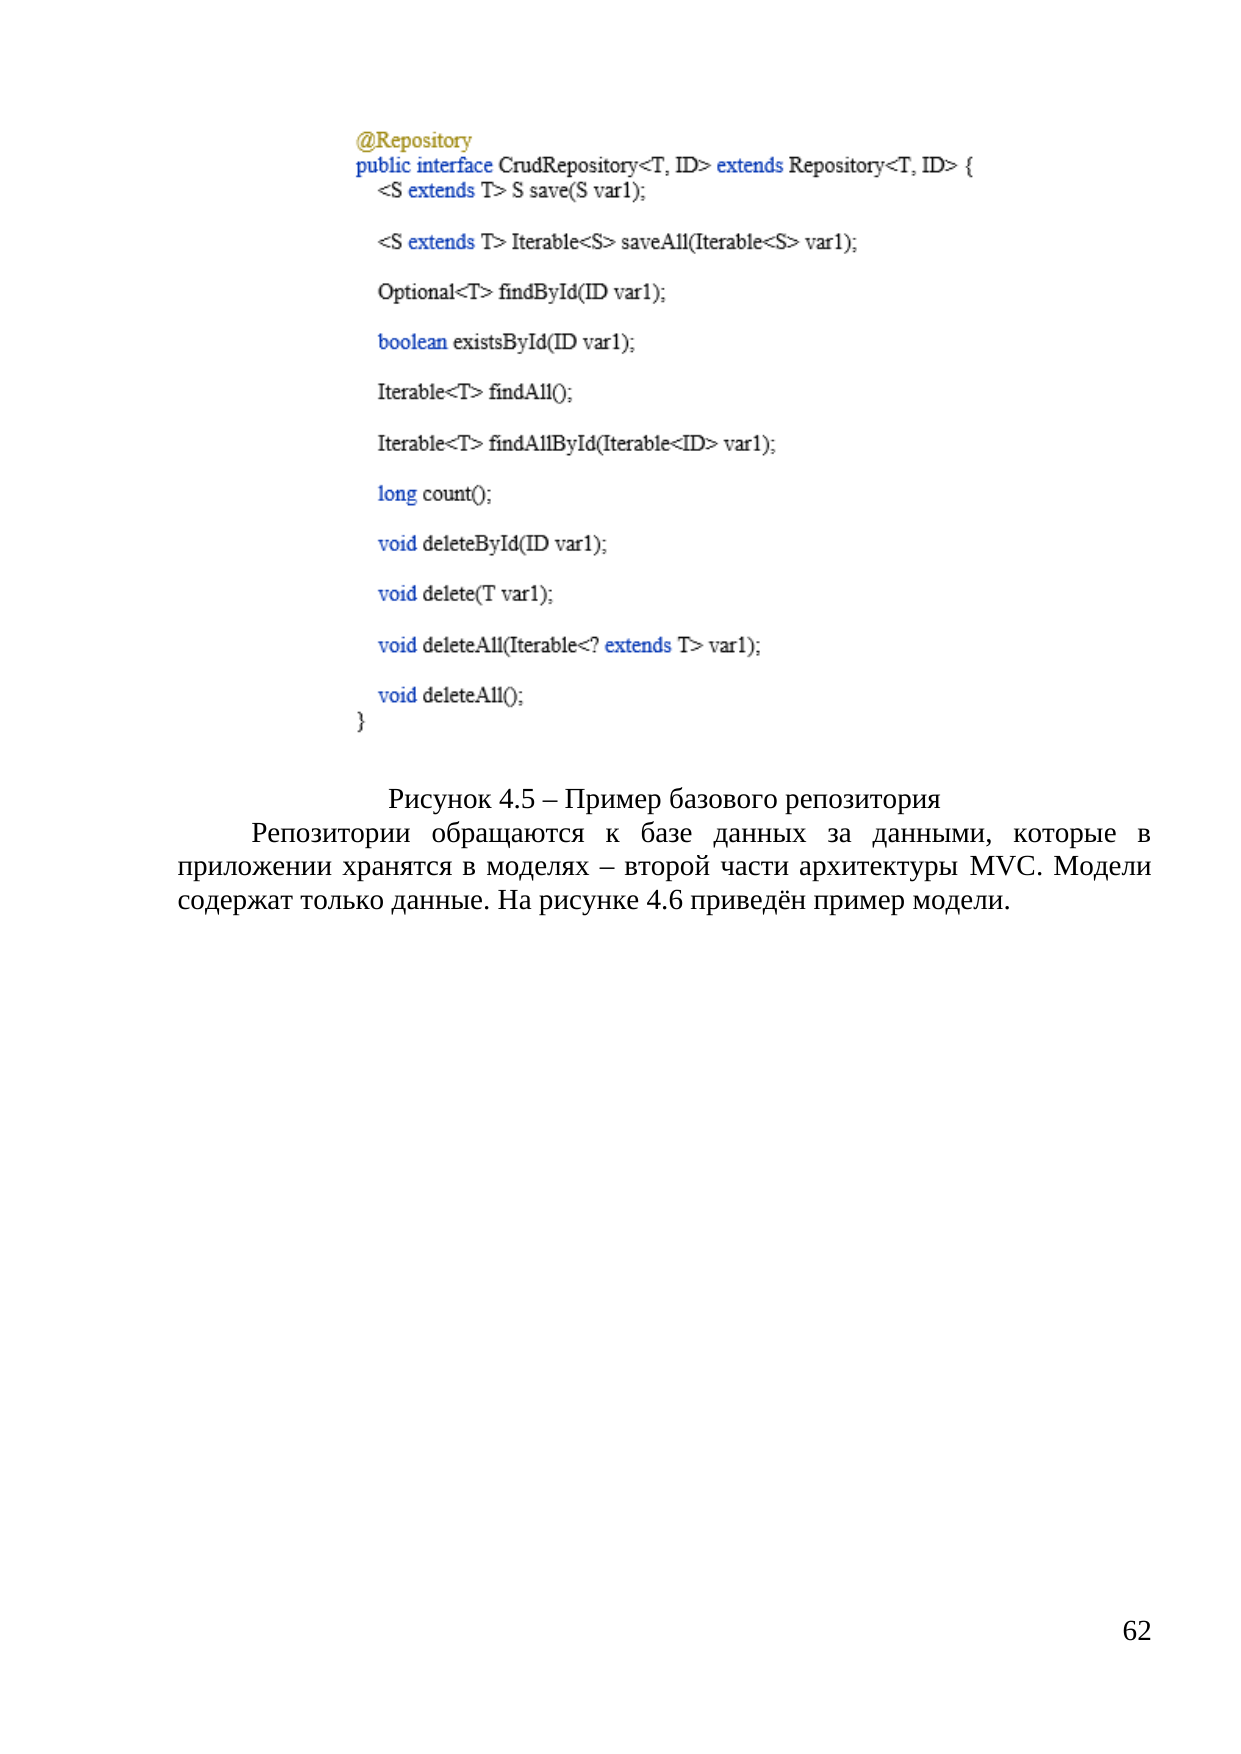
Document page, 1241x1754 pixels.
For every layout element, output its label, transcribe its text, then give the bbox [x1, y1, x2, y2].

text Репозитории обращаются к базе данных за данными, которые в приложении хранятся в моделях – второй части архитектуры MVC. Модели содержат только данные. На рисунке 4.6 приведён пример модели. [177, 815, 1152, 916]
text Рисунок 4.5 – Пример базового репозитория [177, 781, 1152, 815]
picture [347, 118, 982, 748]
